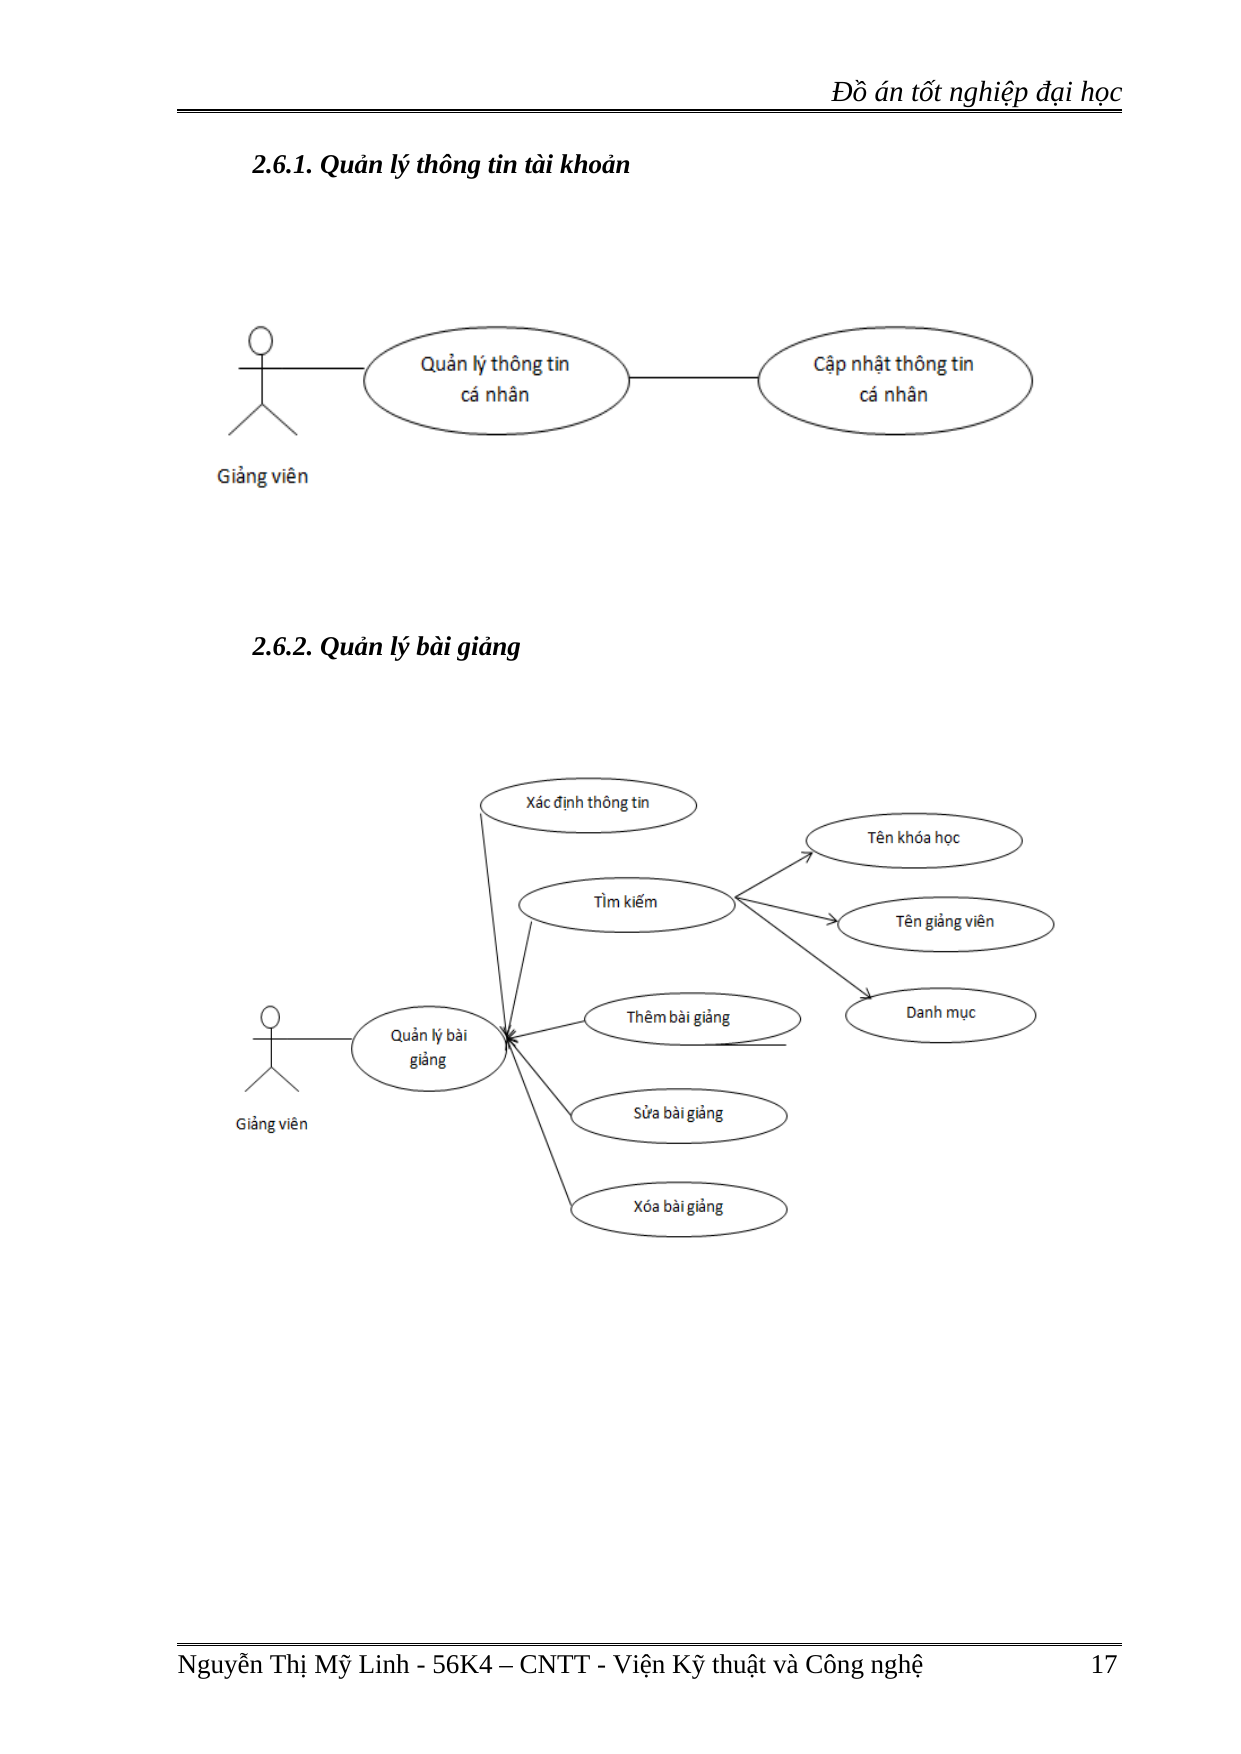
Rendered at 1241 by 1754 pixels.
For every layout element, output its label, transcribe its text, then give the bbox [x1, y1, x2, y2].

subtitle 2.6.2. Quản lý bài giảng [177, 631, 1122, 662]
picture [177, 717, 1059, 1252]
subtitle 2.6.1. Quản lý thông tin tài khoản [177, 148, 1122, 179]
picture [177, 188, 1059, 554]
